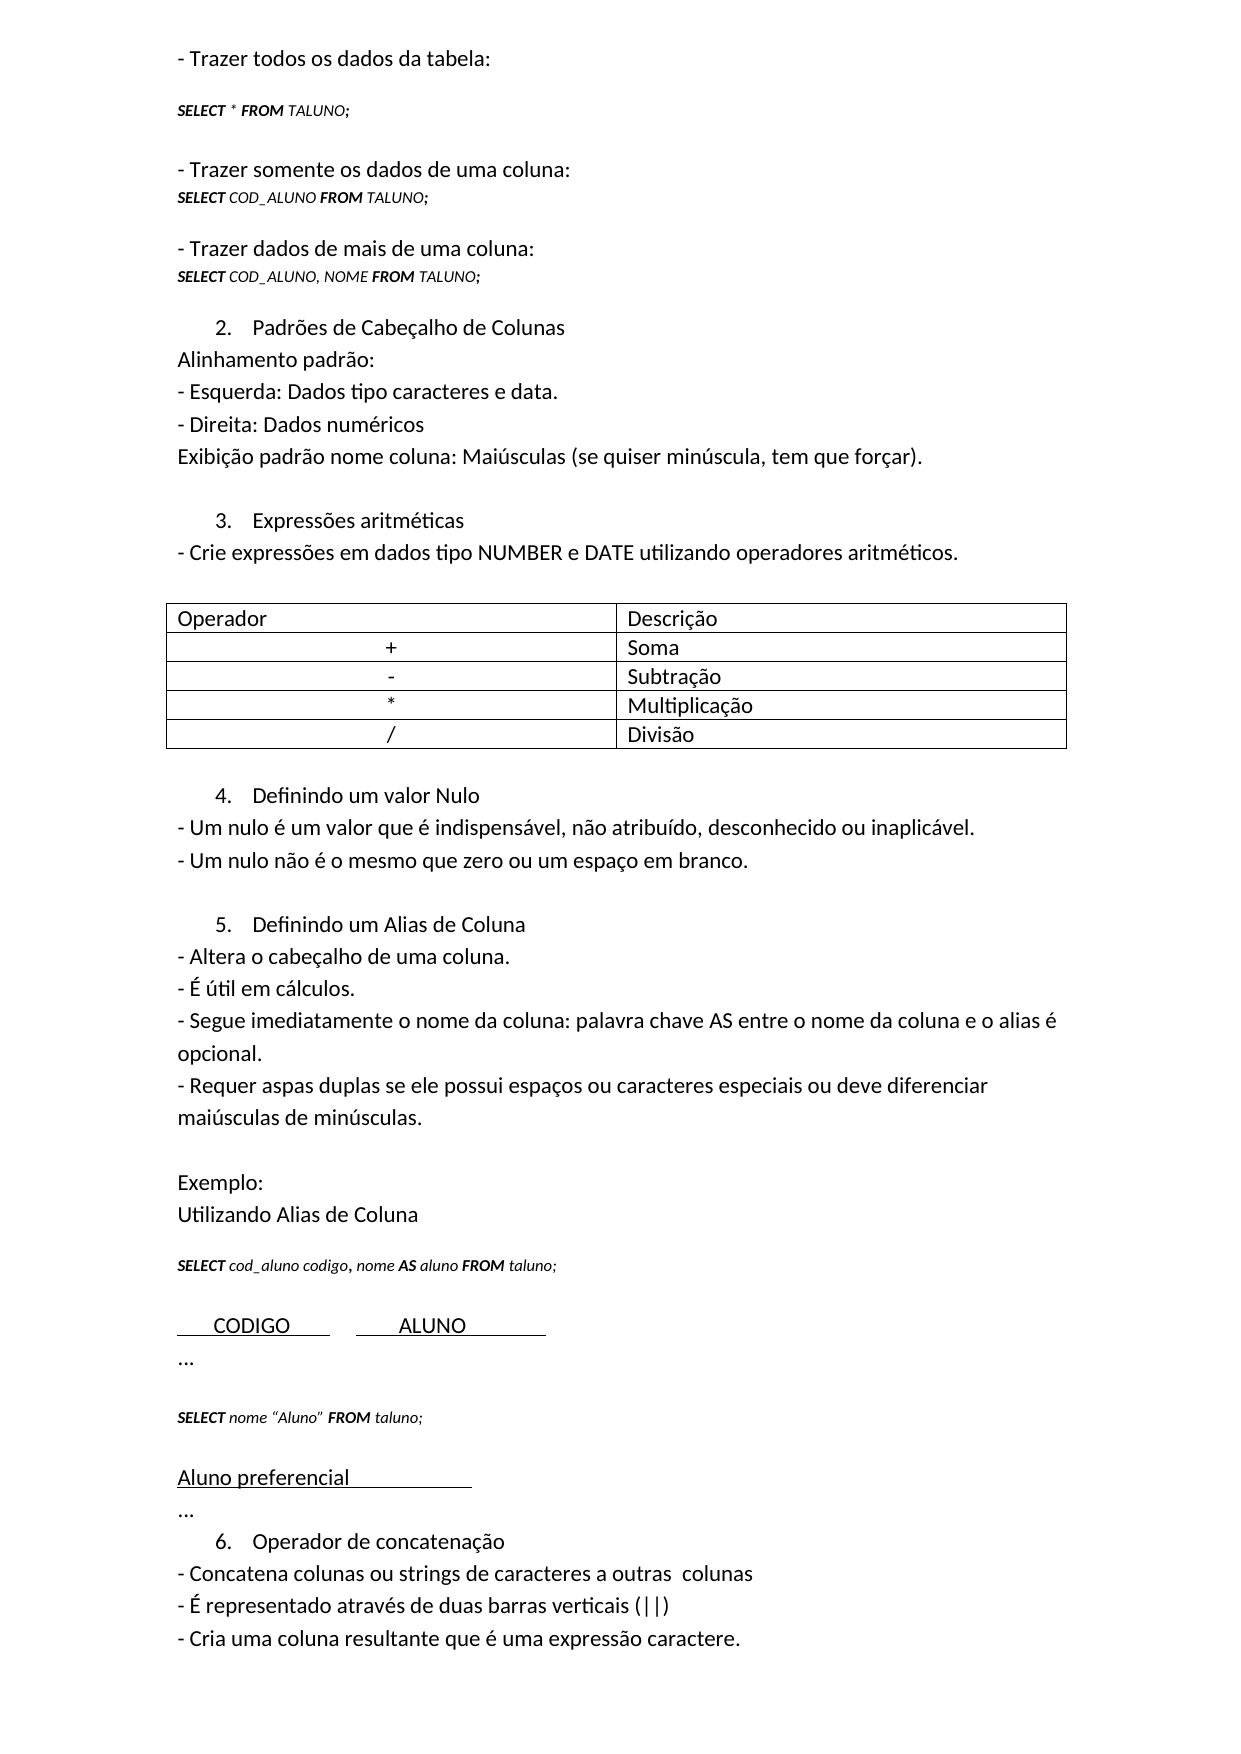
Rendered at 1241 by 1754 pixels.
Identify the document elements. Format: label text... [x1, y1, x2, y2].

text Utilizando Alias de Coluna [177, 1200, 1063, 1228]
text - Altera o cabeçalho de uma coluna. [177, 942, 1063, 970]
text - Um nulo não é o mesmo que zero ou um espaço em branco. [177, 846, 1063, 874]
text - Cria uma coluna resultante que é uma expressão caractere. [177, 1624, 1063, 1652]
text - Crie expressões em dados tipo NUMBER e DATE utilizando operadores aritméticos. [177, 538, 1063, 566]
text CODIGO ALUNO [177, 1311, 1063, 1339]
table_cell / [167, 720, 616, 748]
text - É útil em cálculos. [177, 974, 1063, 1002]
table_cell * [167, 691, 616, 719]
list Operador de concatenação [215, 1527, 1063, 1555]
table_cell - [167, 662, 616, 690]
text SELECT nome “Aluno” FROM taluno; [177, 1407, 1063, 1428]
text - Esquerda: Dados tipo caracteres e data. [177, 377, 1063, 406]
table_cell Soma [617, 633, 1066, 661]
text Exibição padrão nome coluna: Maiúsculas (se quiser minúscula, tem que forçar). [177, 442, 1063, 470]
table_cell Subtração [617, 662, 1066, 690]
text Exemplo: [177, 1168, 1063, 1196]
text - Trazer dados de mais de uma coluna: [177, 234, 1063, 262]
text SELECT * FROM TALUNO; [177, 100, 1063, 120]
table_header Descrição [617, 604, 1066, 632]
text - Requer aspas duplas se ele possui espaços ou caracteres especiais ou deve diferenciar maiúsculas de minúsculas. [177, 1071, 1063, 1131]
table_cell Multiplicação [617, 691, 1066, 719]
text Alinhamento padrão: [177, 345, 1063, 373]
text ... [177, 1343, 1063, 1371]
text SELECT cod_aluno codigo, nome AS aluno FROM taluno; [177, 1255, 1063, 1276]
text - Trazer somente os dados de uma coluna: [177, 155, 1063, 183]
text - Um nulo é um valor que é indispensável, não atribuído, desconhecido ou inaplicável. [177, 813, 1063, 842]
table_cell Divisão [617, 720, 1066, 748]
list Definindo um valor Nulo [215, 781, 1063, 809]
table_cell + [167, 633, 616, 661]
text - Direita: Dados numéricos [177, 410, 1063, 438]
text ... [177, 1495, 1063, 1523]
text - É representado através de duas barras verticais (||) [177, 1592, 1063, 1620]
text - Segue imediatamente o nome da coluna: palavra chave AS entre o nome da coluna e o alias é opcional. [177, 1007, 1063, 1067]
text SELECT COD_ALUNO, NOME FROM TALUNO; [177, 266, 1063, 287]
text - Trazer todos os dados da tabela: [177, 44, 1063, 72]
text - Concatena colunas ou strings de caracteres a outras colunas [177, 1559, 1063, 1587]
table_header Operador [167, 604, 616, 632]
list Padrões de Cabeçalho de Colunas [215, 313, 1063, 341]
list Expressões aritméticas [215, 506, 1063, 534]
list Definindo um Alias de Coluna [215, 910, 1063, 938]
text Aluno preferencial [177, 1463, 1063, 1491]
text SELECT COD_ALUNO FROM TALUNO; [177, 188, 1063, 208]
